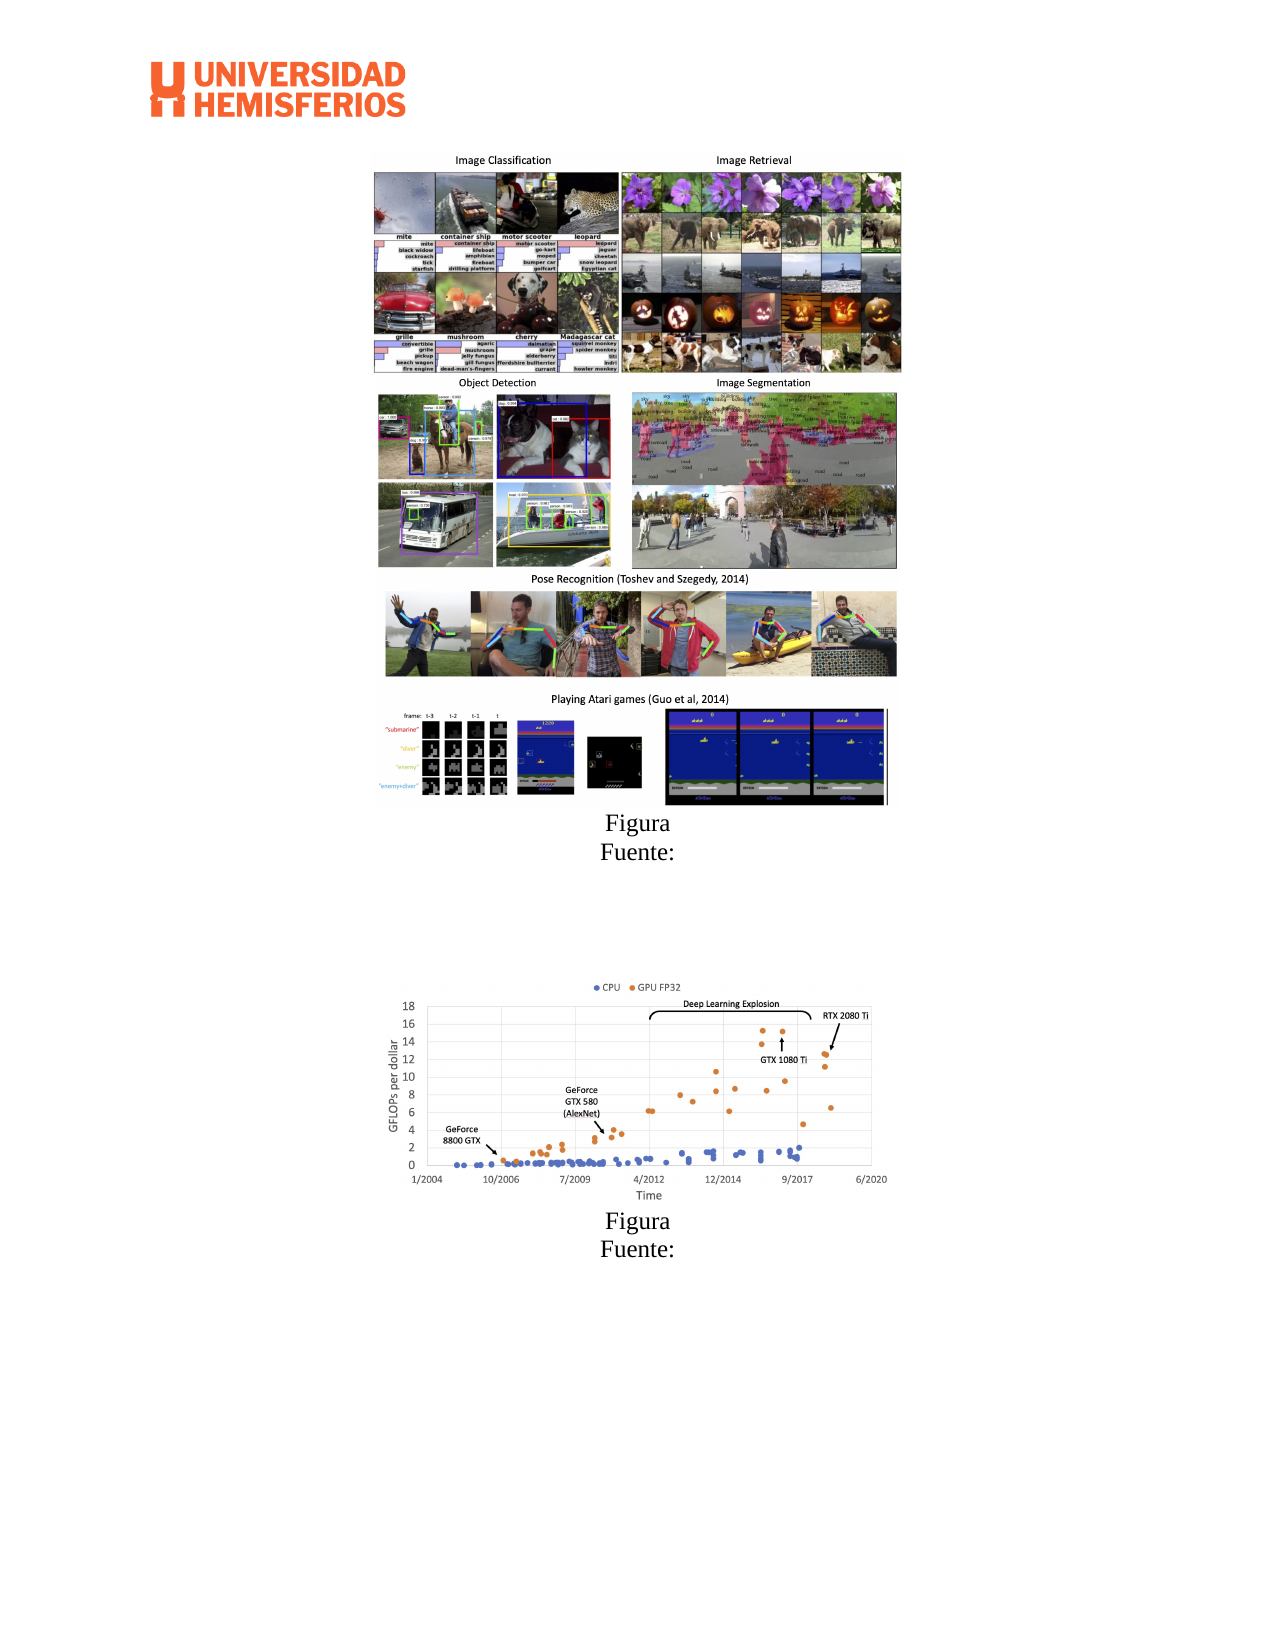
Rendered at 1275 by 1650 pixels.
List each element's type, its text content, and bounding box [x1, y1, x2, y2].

text Figura [150, 808, 1125, 837]
text Fuente: [150, 837, 1125, 866]
text Figura [150, 1206, 1125, 1234]
picture [386, 980, 889, 1206]
picture [371, 150, 904, 809]
text Fuente: [150, 1234, 1125, 1263]
picture [142, 58, 416, 117]
